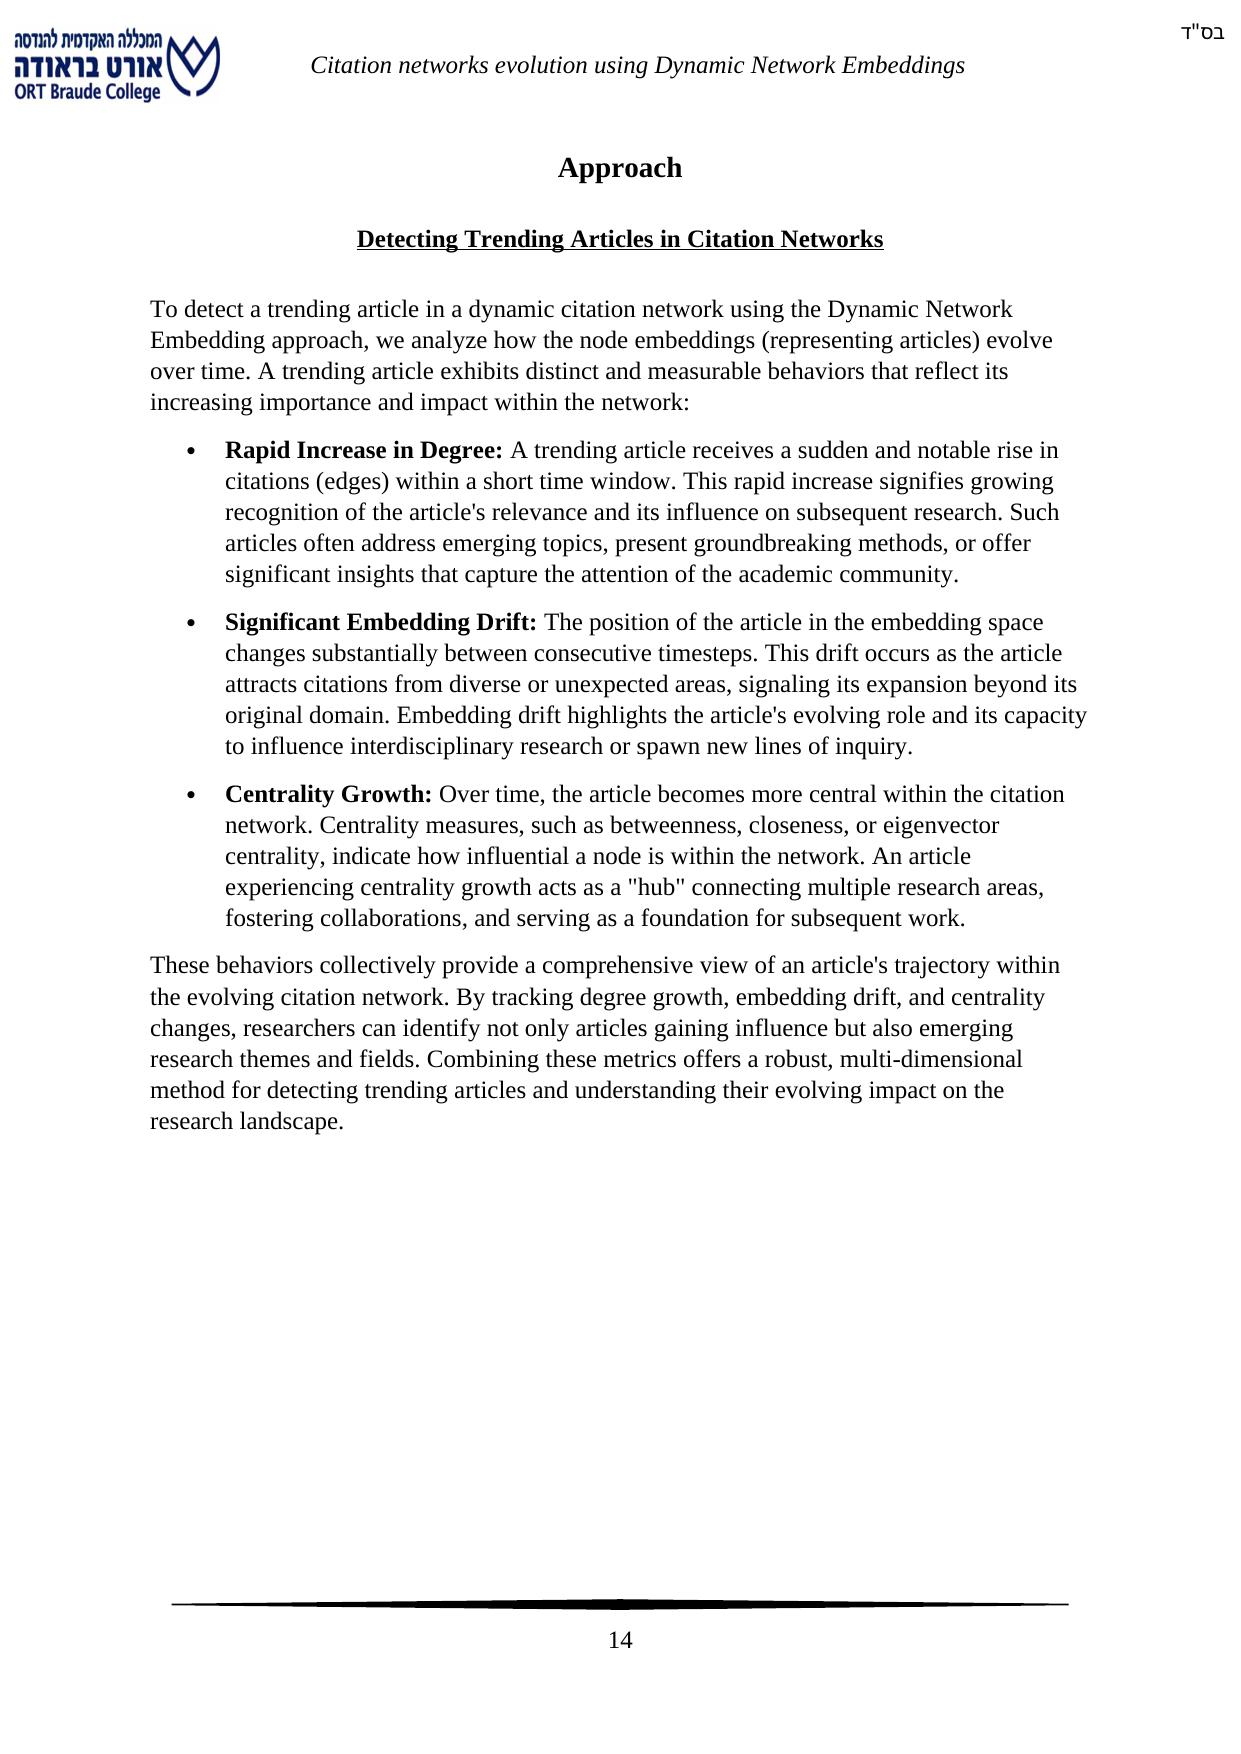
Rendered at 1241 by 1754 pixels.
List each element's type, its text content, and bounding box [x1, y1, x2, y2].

picture [12, 26, 221, 104]
list Significant Embedding Drift: The position of the article in the embedding space changes substantially between consecutive timesteps. This drift occurs as the article attracts citations from diverse or unexpected areas, signaling its expansion beyond its original domain. Embedding drift highlights the article's evolving role and its capacity to influence interdisciplinary research or spawn new lines of inquiry. [187, 607, 1090, 760]
list Rapid Increase in Degree: A trending article receives a sudden and notable rise in citations (edges) within a short time window. This rapid increase signifies growing recognition of the article's relevance and its influence on subsequent research. Such articles often address emerging topics, present groundbreaking methods, or offer significant insights that capture the attention of the academic community. [187, 435, 1090, 588]
subtitle Detecting Trending Articles in Citation Networks [150, 224, 1090, 283]
subtitle Approach [150, 150, 1090, 183]
text These behaviors collectively provide a comprehensive view of an article's trajectory within the evolving citation network. By tracking degree growth, embedding drift, and centrality changes, researchers can identify not only articles gaining influence but also emerging research themes and fields. Combining these metrics offers a robust, multi-dimensional method for detecting trending articles and understanding their evolving impact on the research landscape. [150, 951, 1090, 1134]
list Centrality Growth: Over time, the article becomes more central within the citation network. Centrality measures, such as betweenness, closeness, or eigenvector centrality, indicate how influential a node is within the network. An article experiencing centrality growth acts as a "hub" connecting multiple research areas, fostering collaborations, and serving as a foundation for subsequent work. [187, 779, 1090, 932]
text To detect a trending article in a dynamic citation network using the Dynamic Network Embedding approach, we analyze how the node embeddings (representing articles) evolve over time. A trending article exhibits distinct and measurable behaviors that reflect its increasing importance and impact within the network: [150, 294, 1090, 416]
